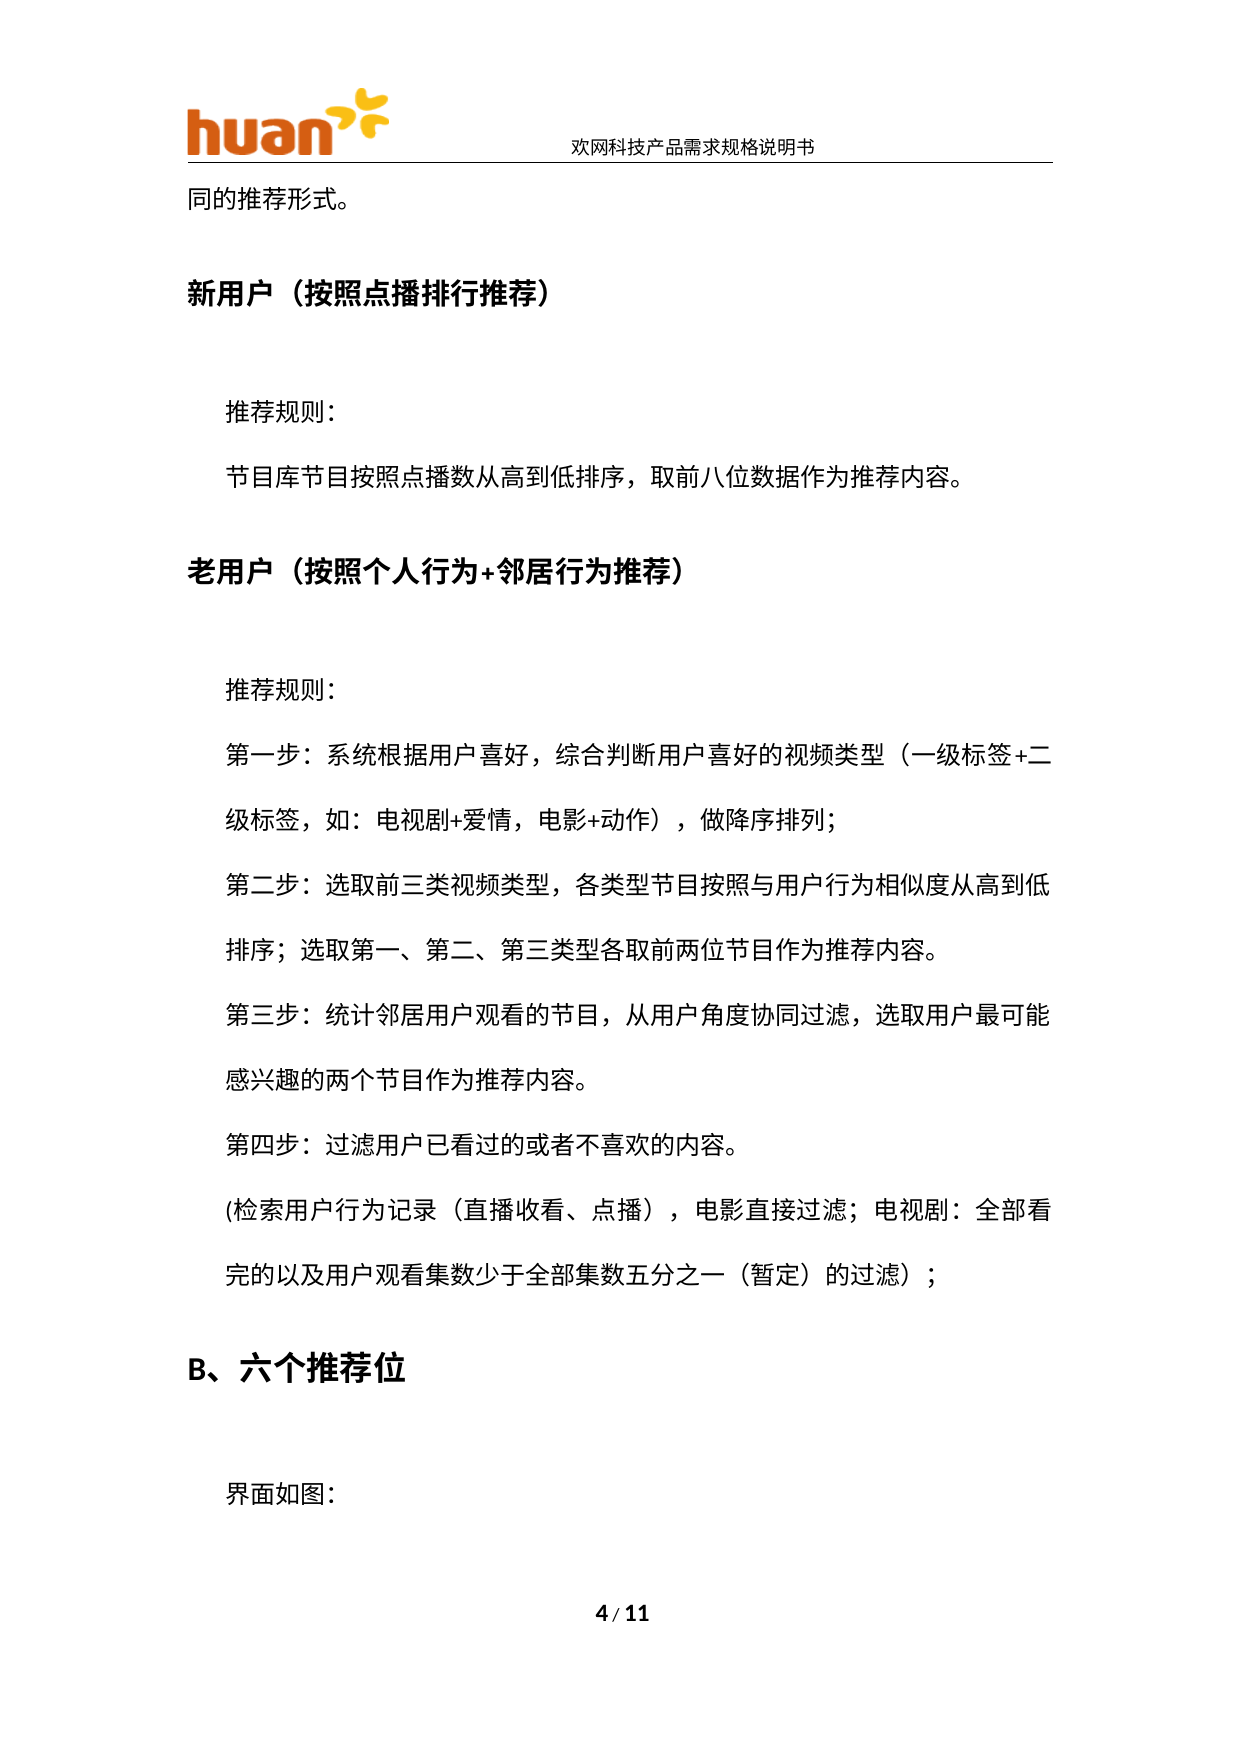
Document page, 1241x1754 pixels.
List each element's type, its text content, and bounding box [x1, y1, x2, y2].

list 推荐规则： [225, 656, 1053, 721]
list 第一步：系统根据用户喜好，综合判断用户喜好的视频类型（一级标签+二级标签，如：电视剧+爱情，电影+动作），做降序排列； [225, 721, 1053, 851]
list 第三步：统计邻居用户观看的节目，从用户角度协同过滤，选取用户最可能感兴趣的两个节目作为推荐内容。 [225, 981, 1053, 1111]
subtitle 新用户（按照点播排行推荐） [187, 259, 1053, 324]
list 节目库节目按照点播数从高到低排序，取前八位数据作为推荐内容。 [225, 443, 1053, 508]
picture [187, 88, 389, 155]
subtitle B、六个推荐位 [187, 1333, 1053, 1398]
list (检索用户行为记录（直播收看、点播），电影直接过滤；电视剧：全部看完的以及用户观看集数少于全部集数五分之一（暂定）的过滤）； [225, 1176, 1053, 1306]
text 根据系统记录的用户行为，可以进一步将用户分为新用户和老用户分别制定不同的推荐形式。 [187, 165, 1053, 230]
list 界面如图： [225, 1461, 1053, 1526]
list 推荐规则： [225, 378, 1053, 443]
list 第二步：选取前三类视频类型，各类型节目按照与用户行为相似度从高到低排序；选取第一、第二、第三类型各取前两位节目作为推荐内容。 [225, 851, 1053, 981]
subtitle 老用户（按照个人行为+邻居行为推荐） [187, 537, 1053, 602]
list 第四步：过滤用户已看过的或者不喜欢的内容。 [225, 1111, 1053, 1176]
